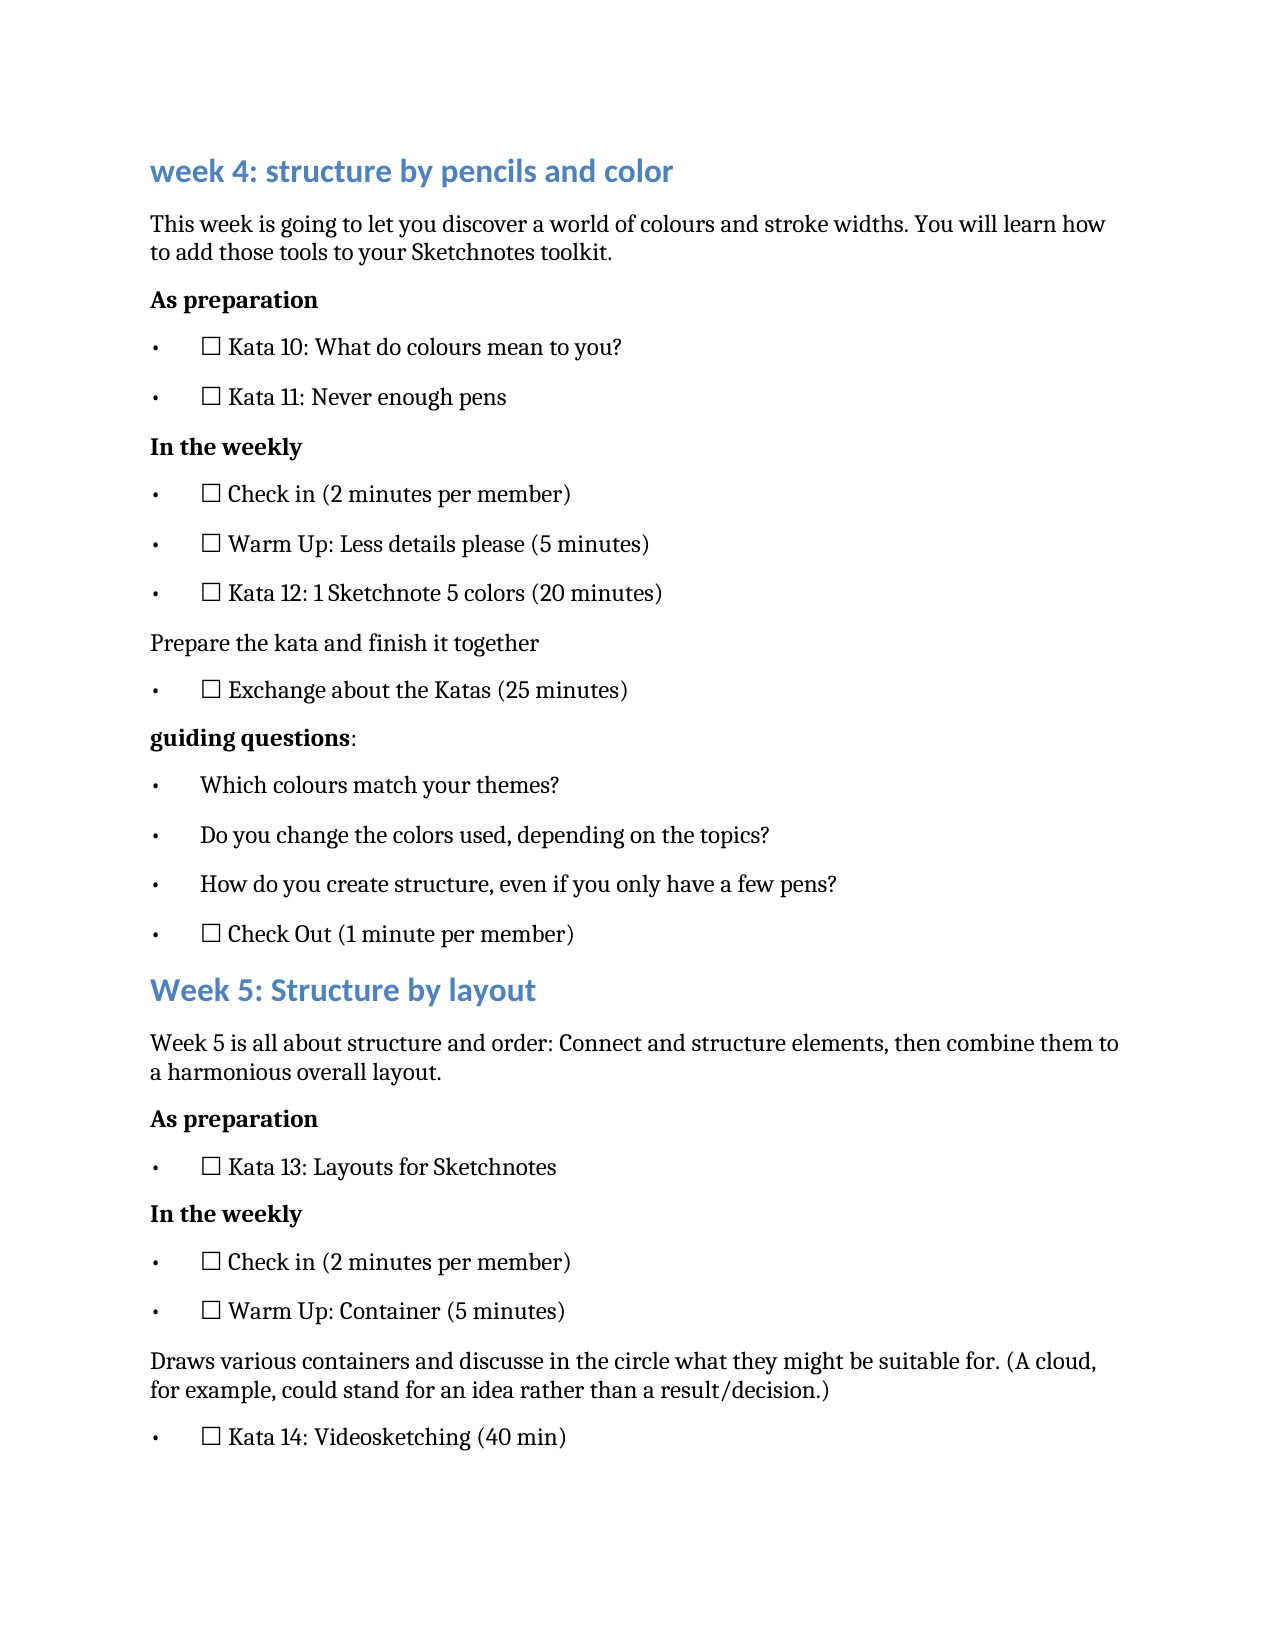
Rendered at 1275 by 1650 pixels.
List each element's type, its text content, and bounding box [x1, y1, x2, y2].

list How do you create structure, even if you only have a few pens? [150, 870, 1125, 899]
list ☐ Kata 13: Layouts for Sketchnotes [150, 1153, 1125, 1181]
list Which colours match your themes? [150, 771, 1125, 800]
text As preparation [150, 286, 1125, 314]
list ☐ Kata 12: 1 Sketchnote 5 colors (20 minutes) [150, 579, 1125, 608]
text Draws various containers and discusse in the circle what they might be suitable for. (A cloud, for example, could stand for an idea rather than a result/decision.) [150, 1347, 1125, 1404]
list Do you change the colors used, depending on the topics? [150, 821, 1125, 849]
list ☐ Check in (2 minutes per member) [150, 1248, 1125, 1276]
subtitle week 4: structure by pencils and color [150, 150, 1125, 191]
list ☐ Kata 14: Videosketching (40 min) [150, 1423, 1125, 1452]
list ☐ Check Out (1 minute per member) [150, 920, 1125, 949]
subtitle Week 5: Structure by layout [150, 969, 1125, 1010]
list ☐ Exchange about the Katas (25 minutes) [150, 676, 1125, 705]
text In the weekly [150, 432, 1125, 461]
list ☐ Check in (2 minutes per member) [150, 480, 1125, 509]
text As preparation [150, 1105, 1125, 1134]
text In the weekly [150, 1200, 1125, 1229]
list ☐ Warm Up: Less details please (5 minutes) [150, 529, 1125, 558]
text guiding questions: [150, 724, 1125, 752]
text Prepare the kata and finish it together [150, 629, 1125, 657]
text Week 5 is all about structure and order: Connect and structure elements, then combine them to a harmonious overall layout. [150, 1029, 1125, 1086]
list ☐ Kata 11: Never enough pens [150, 383, 1125, 412]
text This week is going to let you discover a world of colours and stroke widths. You will learn how to add those tools to your Sketchnotes toolkit. [150, 209, 1125, 267]
list ☐ Kata 10: What do colours mean to you? [150, 333, 1125, 362]
list ☐ Warm Up: Container (5 minutes) [150, 1297, 1125, 1326]
